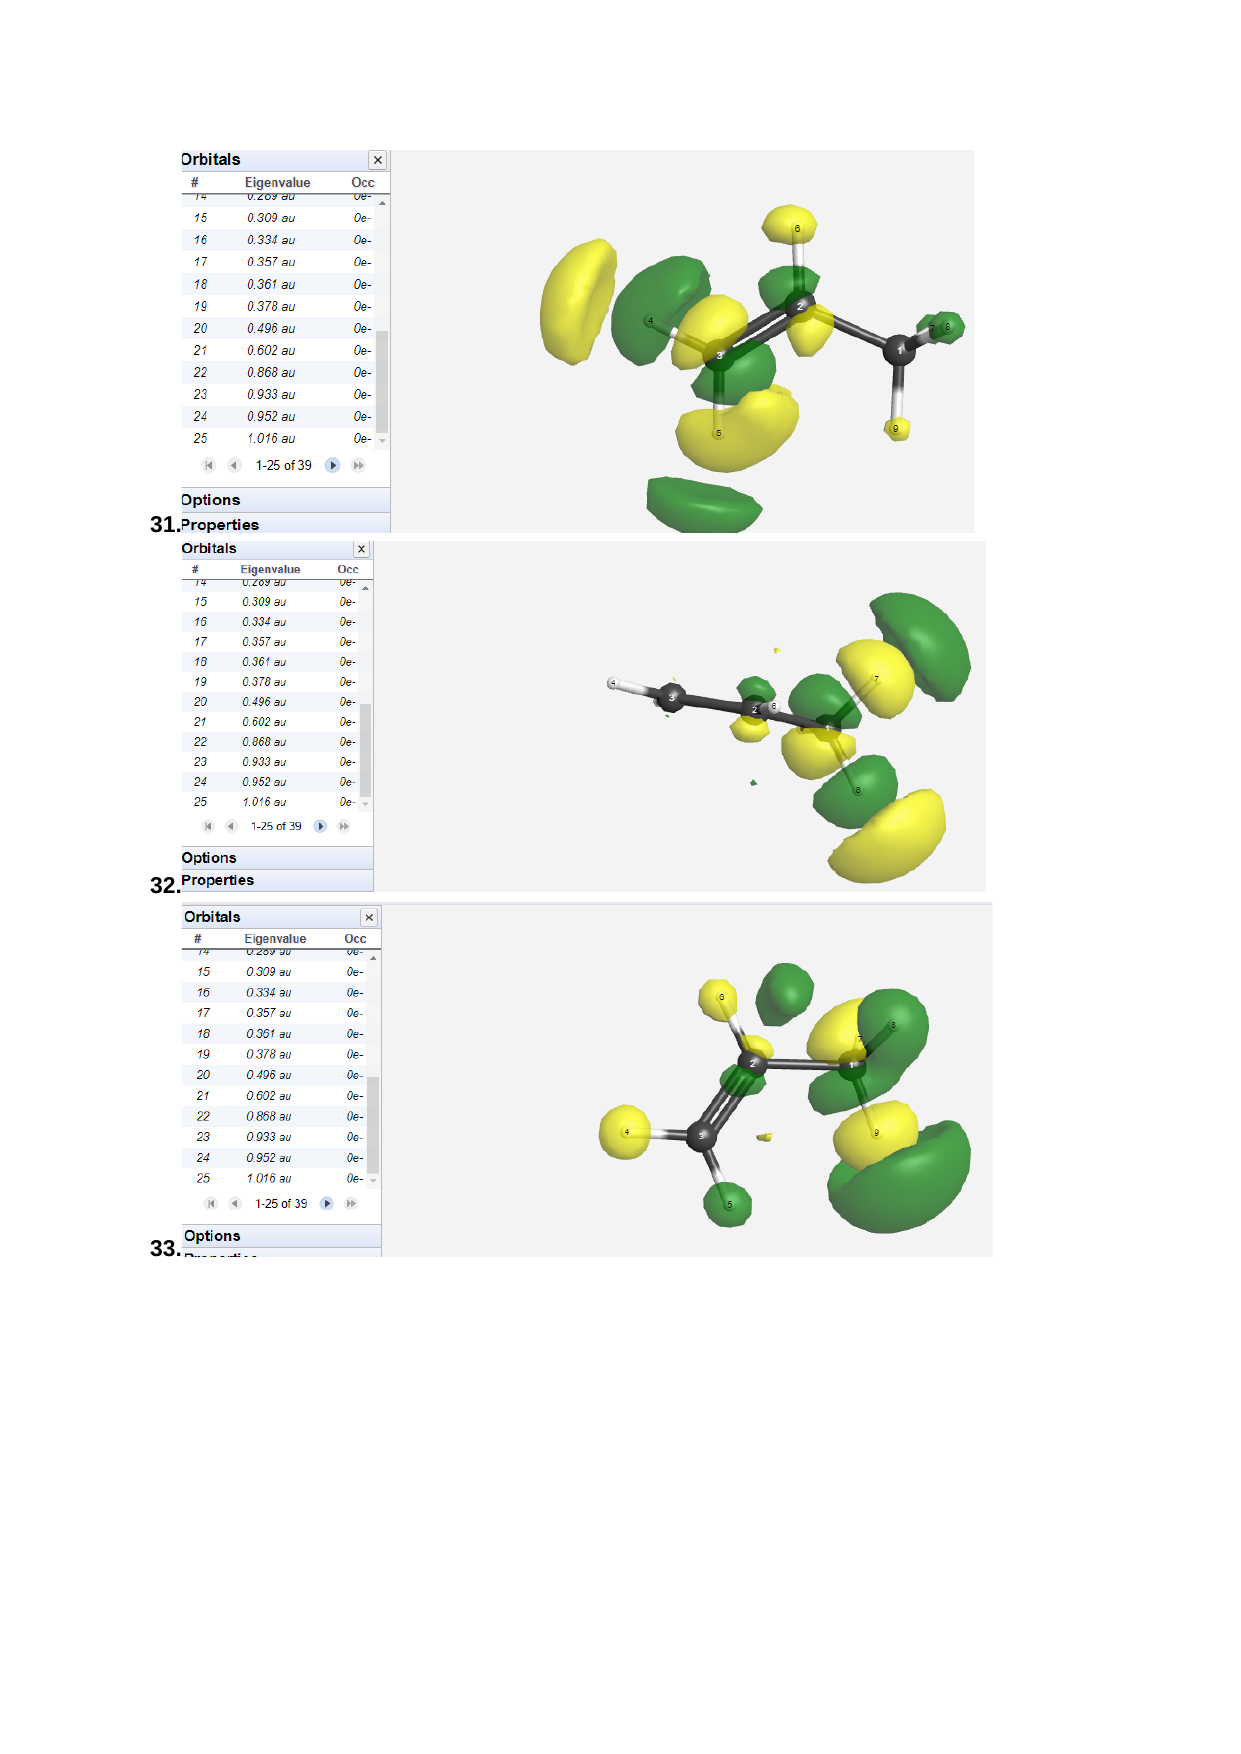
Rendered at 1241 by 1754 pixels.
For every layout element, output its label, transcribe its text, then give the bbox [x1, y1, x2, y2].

picture [181, 150, 975, 533]
picture [181, 541, 987, 894]
picture [181, 902, 993, 1257]
